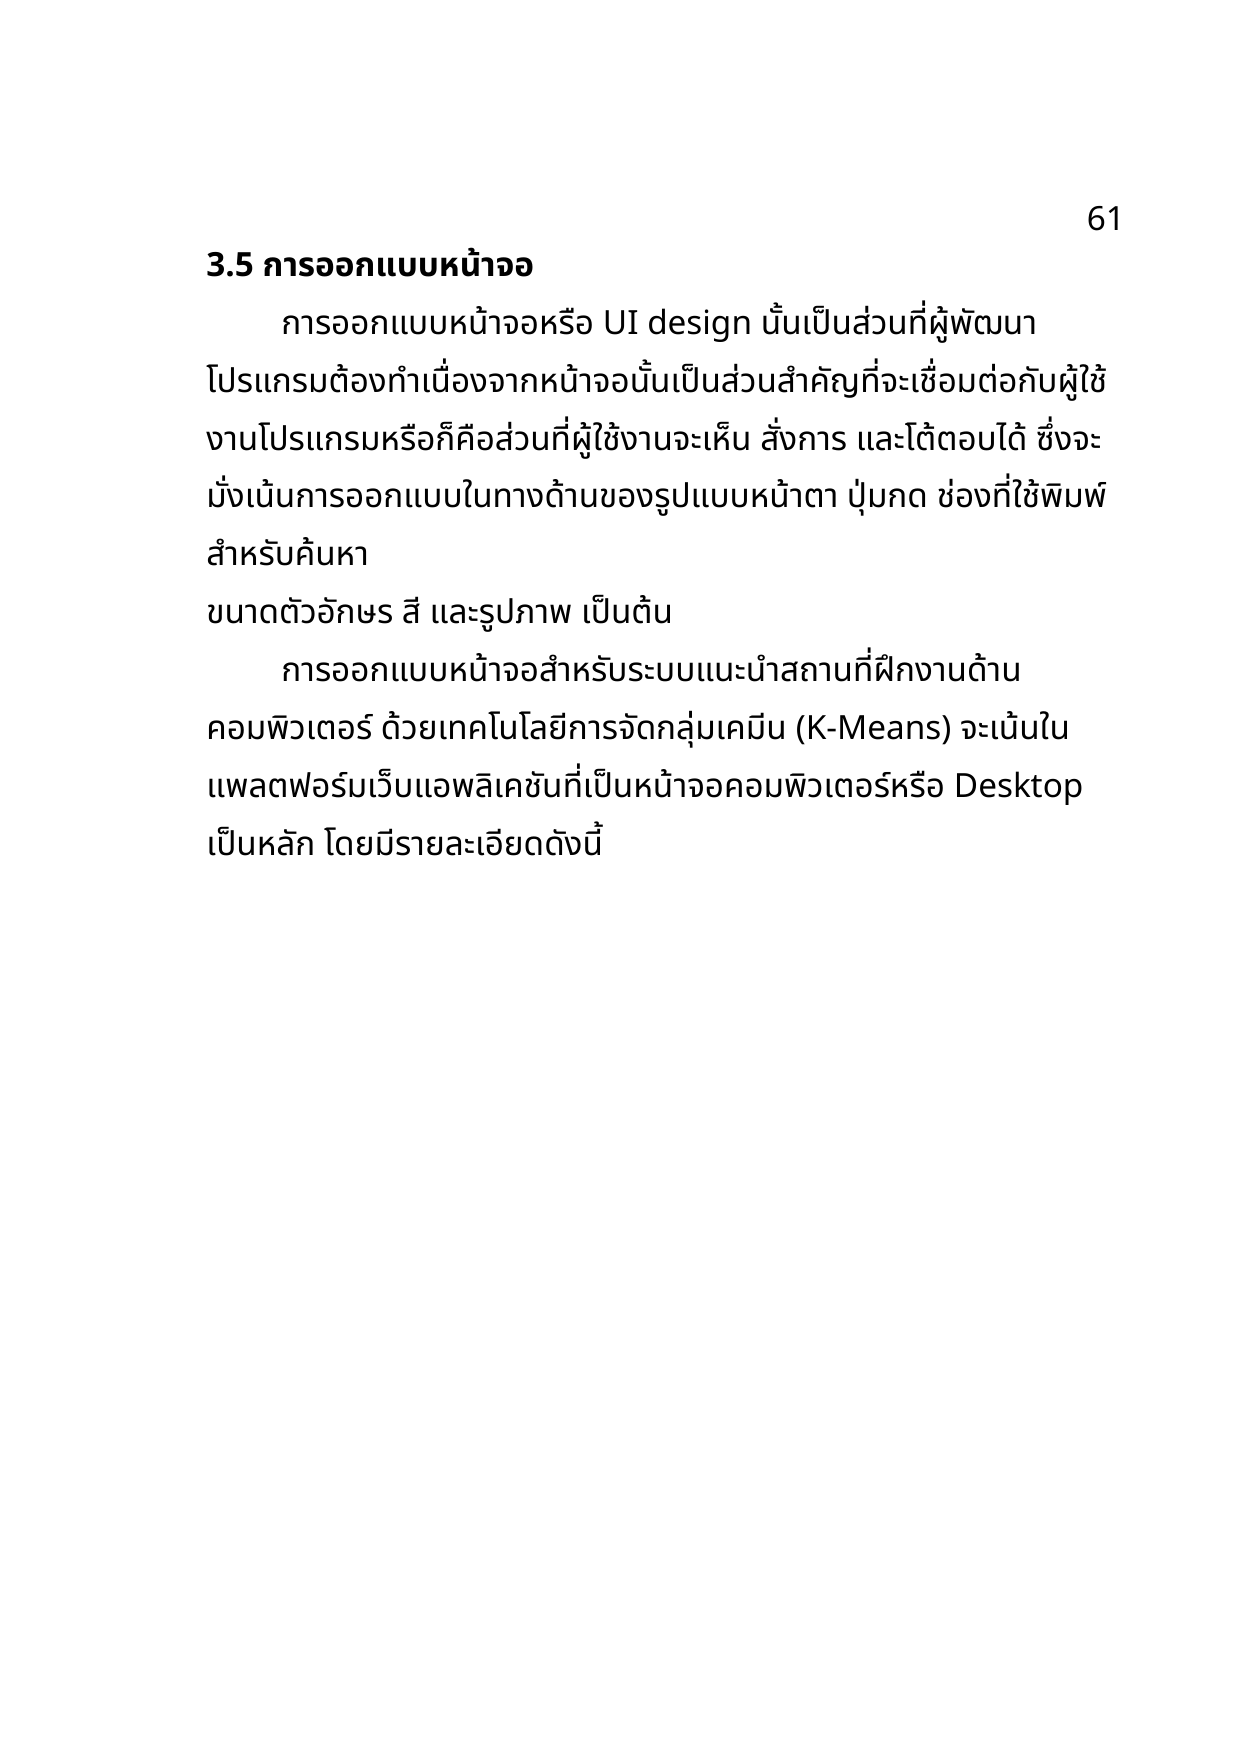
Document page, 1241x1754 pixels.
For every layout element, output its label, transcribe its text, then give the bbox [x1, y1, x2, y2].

text การออกแบบหน้าจอสำหรับระบบแนะนำสถานที่ฝึกงานด้านคอมพิวเตอร์ ด้วยเทคโนโลยีการจัดกลุ่มเคมีน (K-Means) จะเน้นในแพลตฟอร์มเว็บแอพลิเคชันที่เป็นหน้าจอคอมพิวเตอร์หรือ Desktop เป็นหลัก โดยมีรายละเอียดดังนี้ [206, 646, 1125, 871]
subtitle 3.5 การออกแบบหน้าจอ [206, 240, 1125, 291]
text การออกแบบหน้าจอหรือ UI design นั้นเป็นส่วนที่ผู้พัฒนาโปรแกรมต้องทำเนื่องจากหน้าจอนั้นเป็นส่วนสำคัญที่จะเชื่อมต่อกับผู้ใช้งานโปรแกรมหรือก็คือส่วนที่ผู้ใช้งานจะเห็น สั่งการ และโต้ตอบได้ ซึ่งจะมั่งเน้นการออกแบบในทางด้านของรูปแบบหน้าตา ปุ่มกด ช่องที่ใช้พิมพ์สำหรับค้นหา ขนาดตัวอักษร สี และรูปภาพ เป็นต้น [206, 298, 1125, 639]
